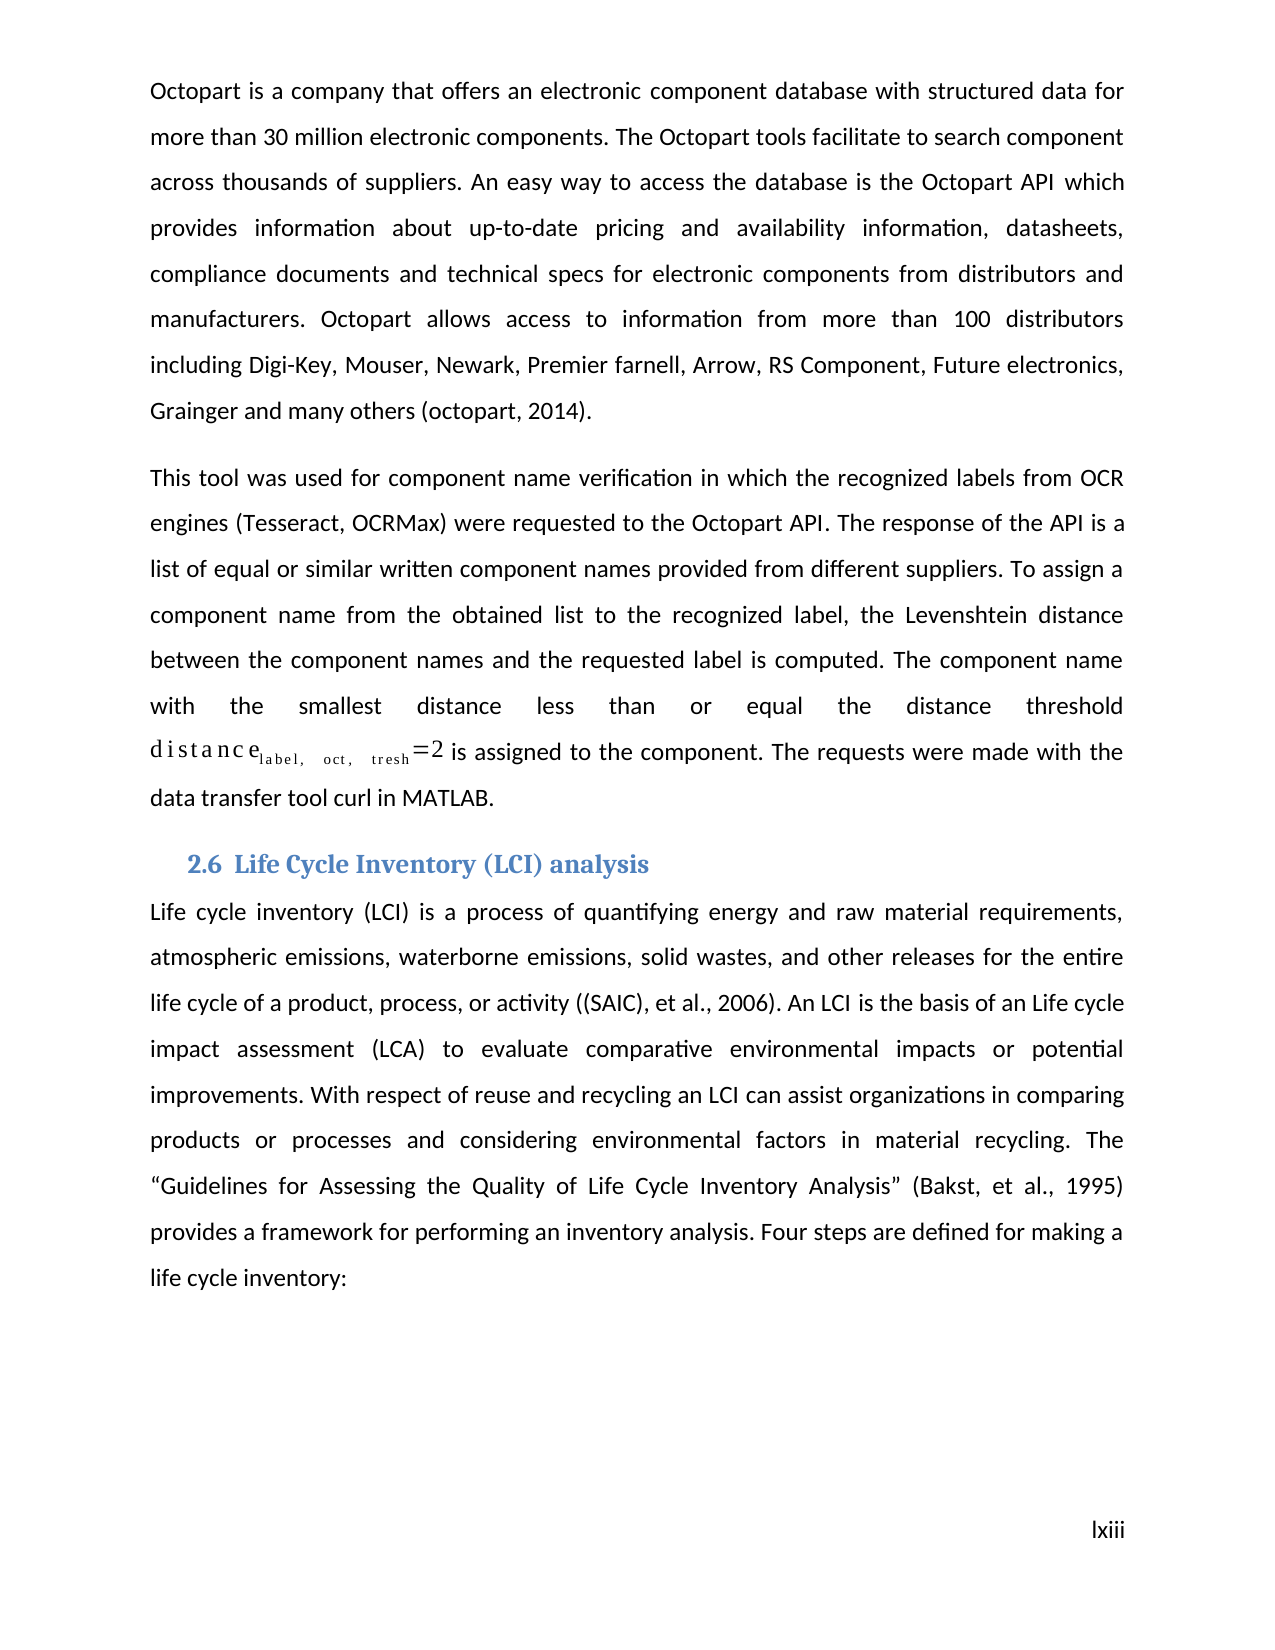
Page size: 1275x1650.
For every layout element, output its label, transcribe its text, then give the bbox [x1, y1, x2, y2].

text Octopart is a company that offers an electronic component database with structured data for more than 30 million electronic components. The Octopart tools facilitate to search component across thousands of suppliers. An easy way to access the database is the Octopart API which provides information about up-to-date pricing and availability information, datasheets, compliance documents and technical specs for electronic components from distributors and manufacturers. Octopart allows access to information from more than 100 distributors including Digi-Key, Mouser, Newark, Premier farnell, Arrow, RS Component, Future electronics, Grainger and many others (octopart, 2014). [150, 75, 1125, 426]
subtitle Life Cycle Inventory (LCI) analysis [187, 849, 1125, 880]
text Life cycle inventory (LCI) is a process of quantifying energy and raw material requirements, atmospheric emissions, waterborne emissions, solid wastes, and other releases for the entire life cycle of a product, process, or activity ((SAIC), et al., 2006). An LCI is the basis of an Life cycle impact assessment (LCA) to evaluate comparative environmental impacts or potential improvements. With respect of reuse and recycling an LCI can assist organizations in comparing products or processes and considering environmental factors in material recycling. The “Guidelines for Assessing the Quality of Life Cycle Inventory Analysis” (Bakst, et al., 1995) provides a framework for performing an inventory analysis. Four steps are defined for making a life cycle inventory: [150, 896, 1125, 1292]
text This tool was used for component name verification in which the recognized labels from OCR engines (Tesseract, OCRMax) were requested to the Octopart API. The response of the API is a list of equal or similar written component names provided from different suppliers. To assign a component name from the obtained list to the recognized label, the Levenshtein distance between the component names and the requested label is computed. The component name with the smallest distance less than or equal the distance threshold is assigned to the component. The requests were made with the data transfer tool curl in MATLAB. [150, 462, 1125, 813]
